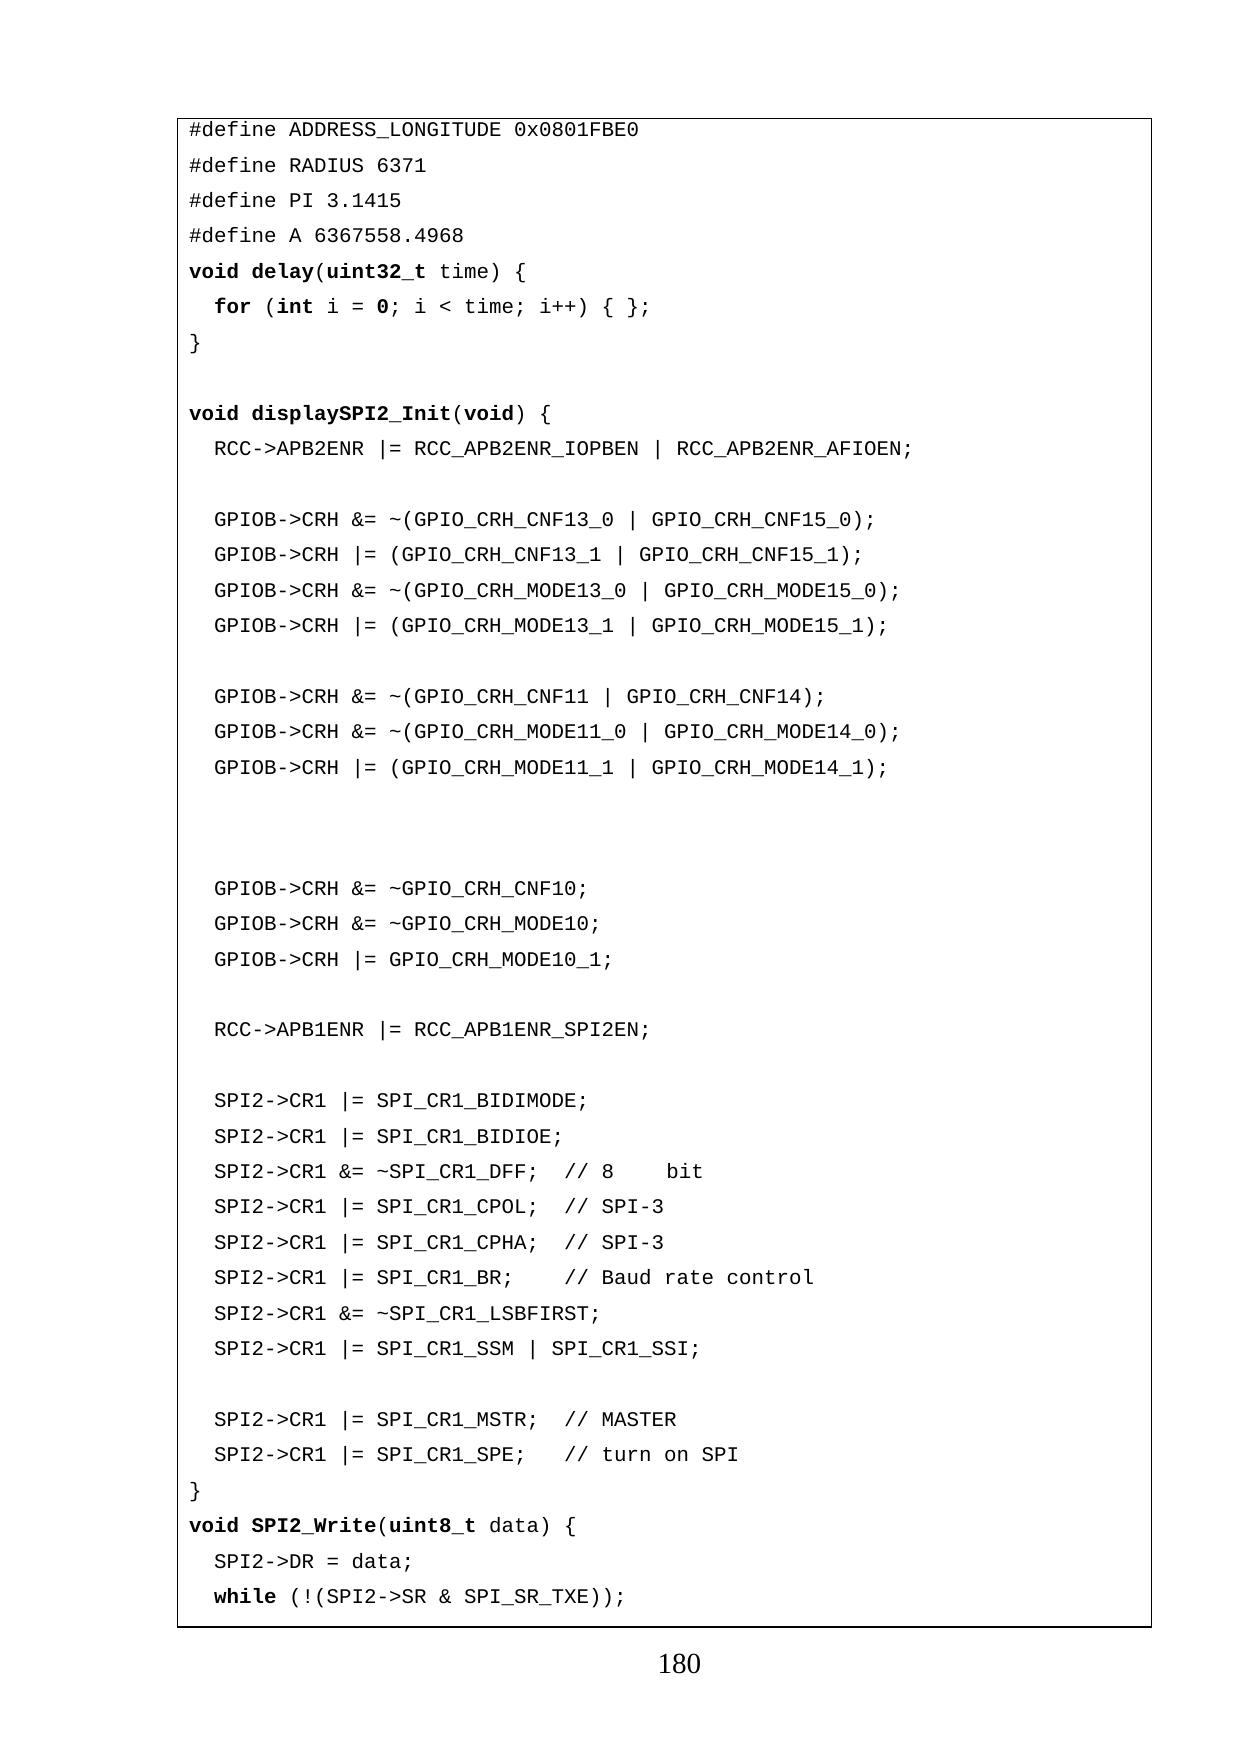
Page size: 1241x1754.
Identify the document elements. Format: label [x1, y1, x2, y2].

table_cell [178, 119, 1151, 1626]
